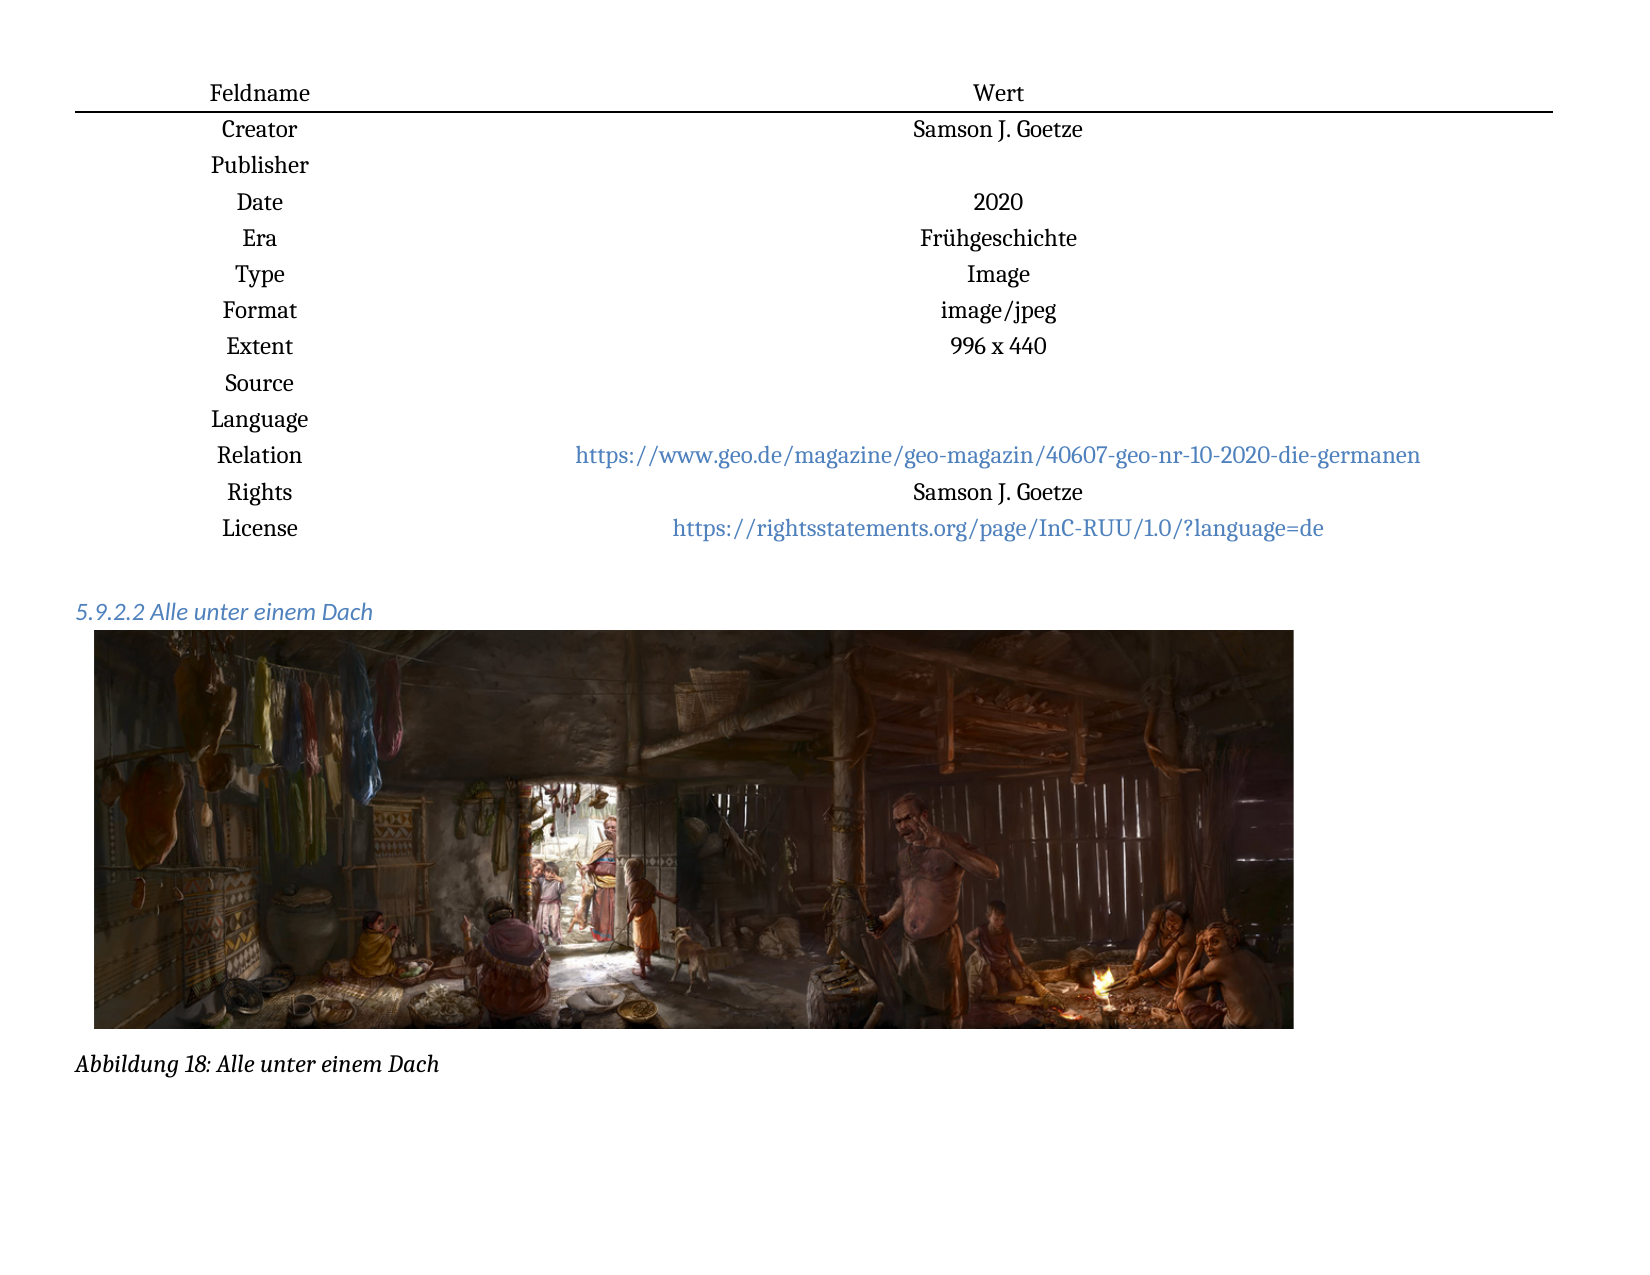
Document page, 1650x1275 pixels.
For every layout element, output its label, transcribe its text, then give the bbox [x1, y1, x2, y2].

picture [93, 630, 1294, 1029]
table_header Abbildung 18: Alle unter einem Dach [64, 626, 1564, 1091]
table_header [64, 75, 1564, 575]
subtitle 5.9.2.2 Alle unter einem Dach [75, 596, 1575, 626]
